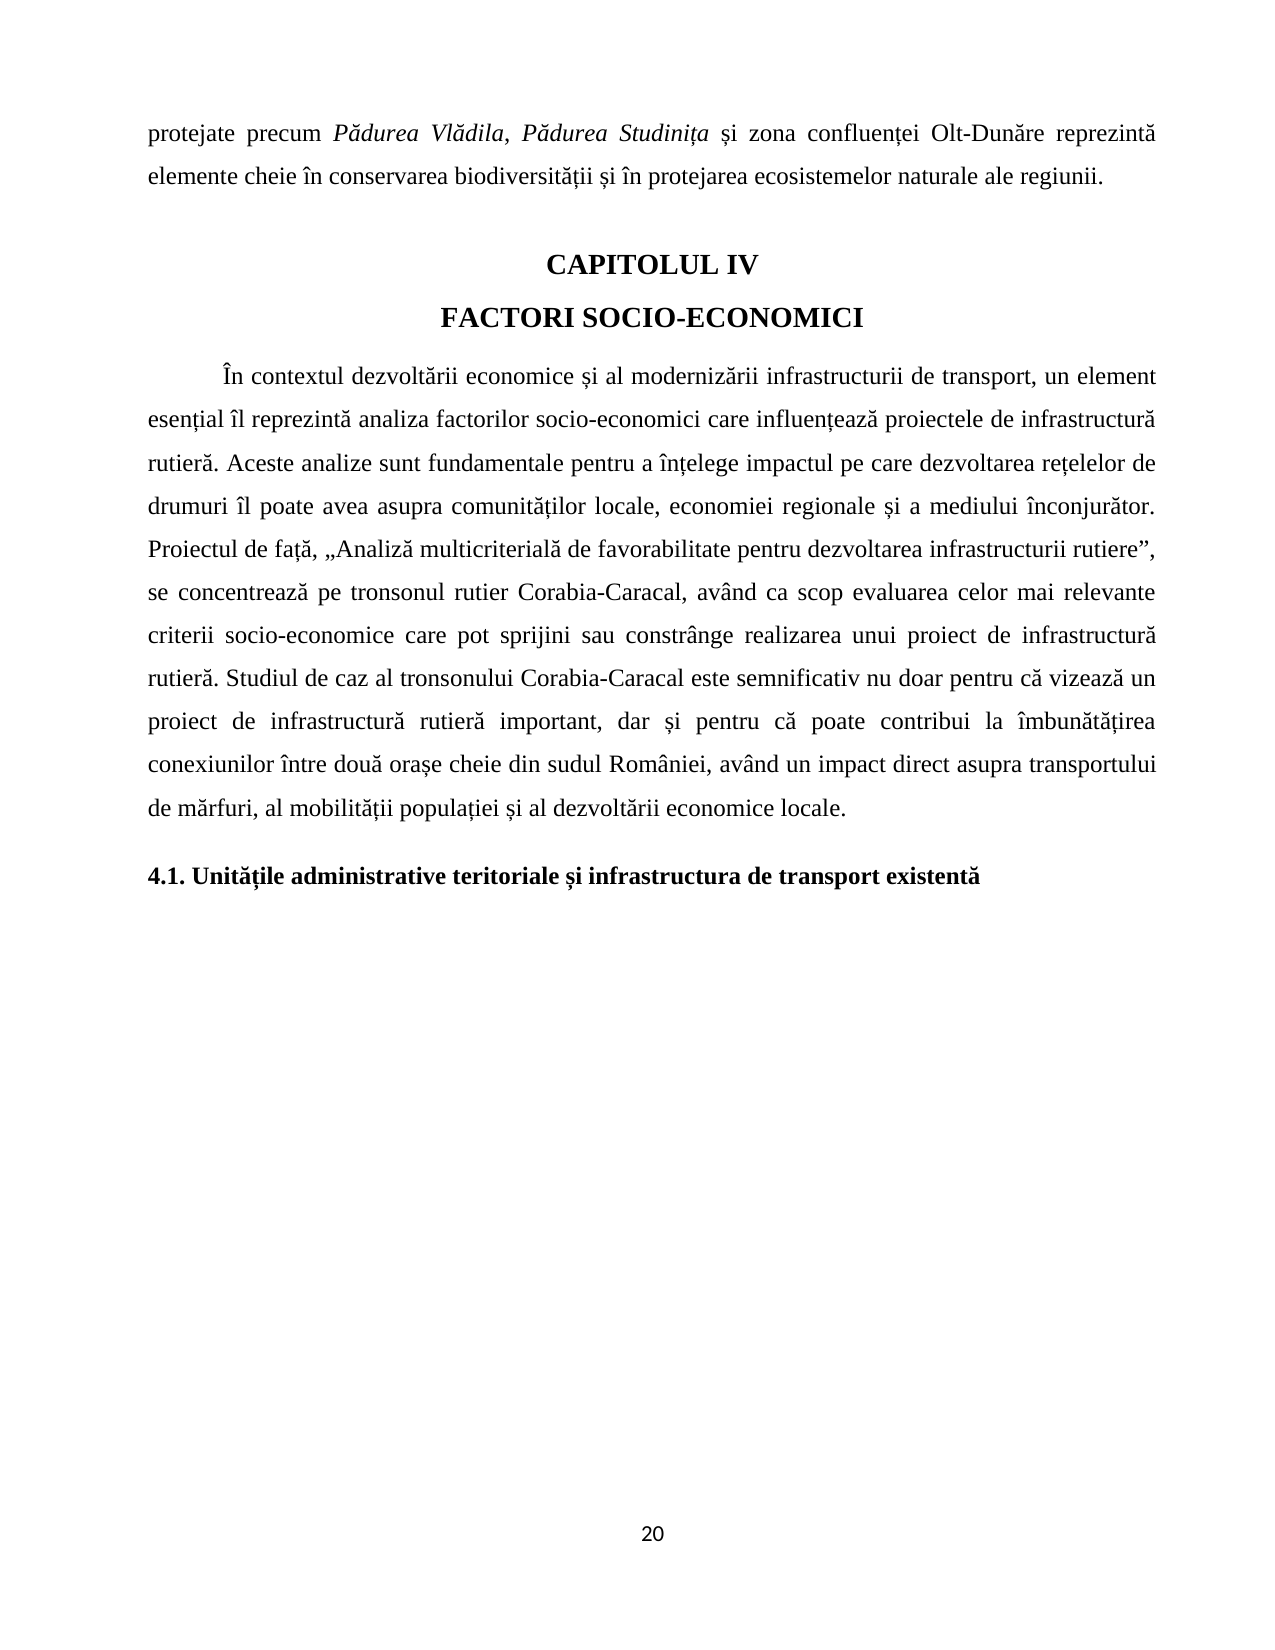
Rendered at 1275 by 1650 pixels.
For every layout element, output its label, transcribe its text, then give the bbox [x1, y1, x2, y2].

text În contextul dezvoltării economice și al modernizării infrastructurii de transport, un element esențial îl reprezintă analiza factorilor socio-economici care influențează proiectele de infrastructură rutieră. Aceste analize sunt fundamentale pentru a înțelege impactul pe care dezvoltarea rețelelor de drumuri îl poate avea asupra comunităților locale, economiei regionale și a mediului înconjurător. Proiectul de față, „Analiză multicriterială de favorabilitate pentru dezvoltarea infrastructurii rutiere”, se concentrează pe tronsonul rutier Corabia-Caracal, având ca scop evaluarea celor mai relevante criterii socio-economice care pot sprijini sau constrânge realizarea unui proiect de infrastructură rutieră. Studiul de caz al tronsonului Corabia-Caracal este semnificativ nu doar pentru că vizează un proiect de infrastructură rutieră important, dar și pentru că poate contribui la îmbunătățirea conexiunilor între două orașe cheie din sudul României, având un impact direct asupra transportului de mărfuri, al mobilității populației și al dezvoltării economice locale. [148, 361, 1157, 821]
text CAPITOLUL IV [148, 247, 1157, 281]
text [148, 118, 1157, 190]
text 4.1. Unitățile administrative teritoriale și infrastructura de transport existentă [148, 861, 1157, 889]
text FACTORI SOCIO-ECONOMICI [148, 300, 1157, 334]
